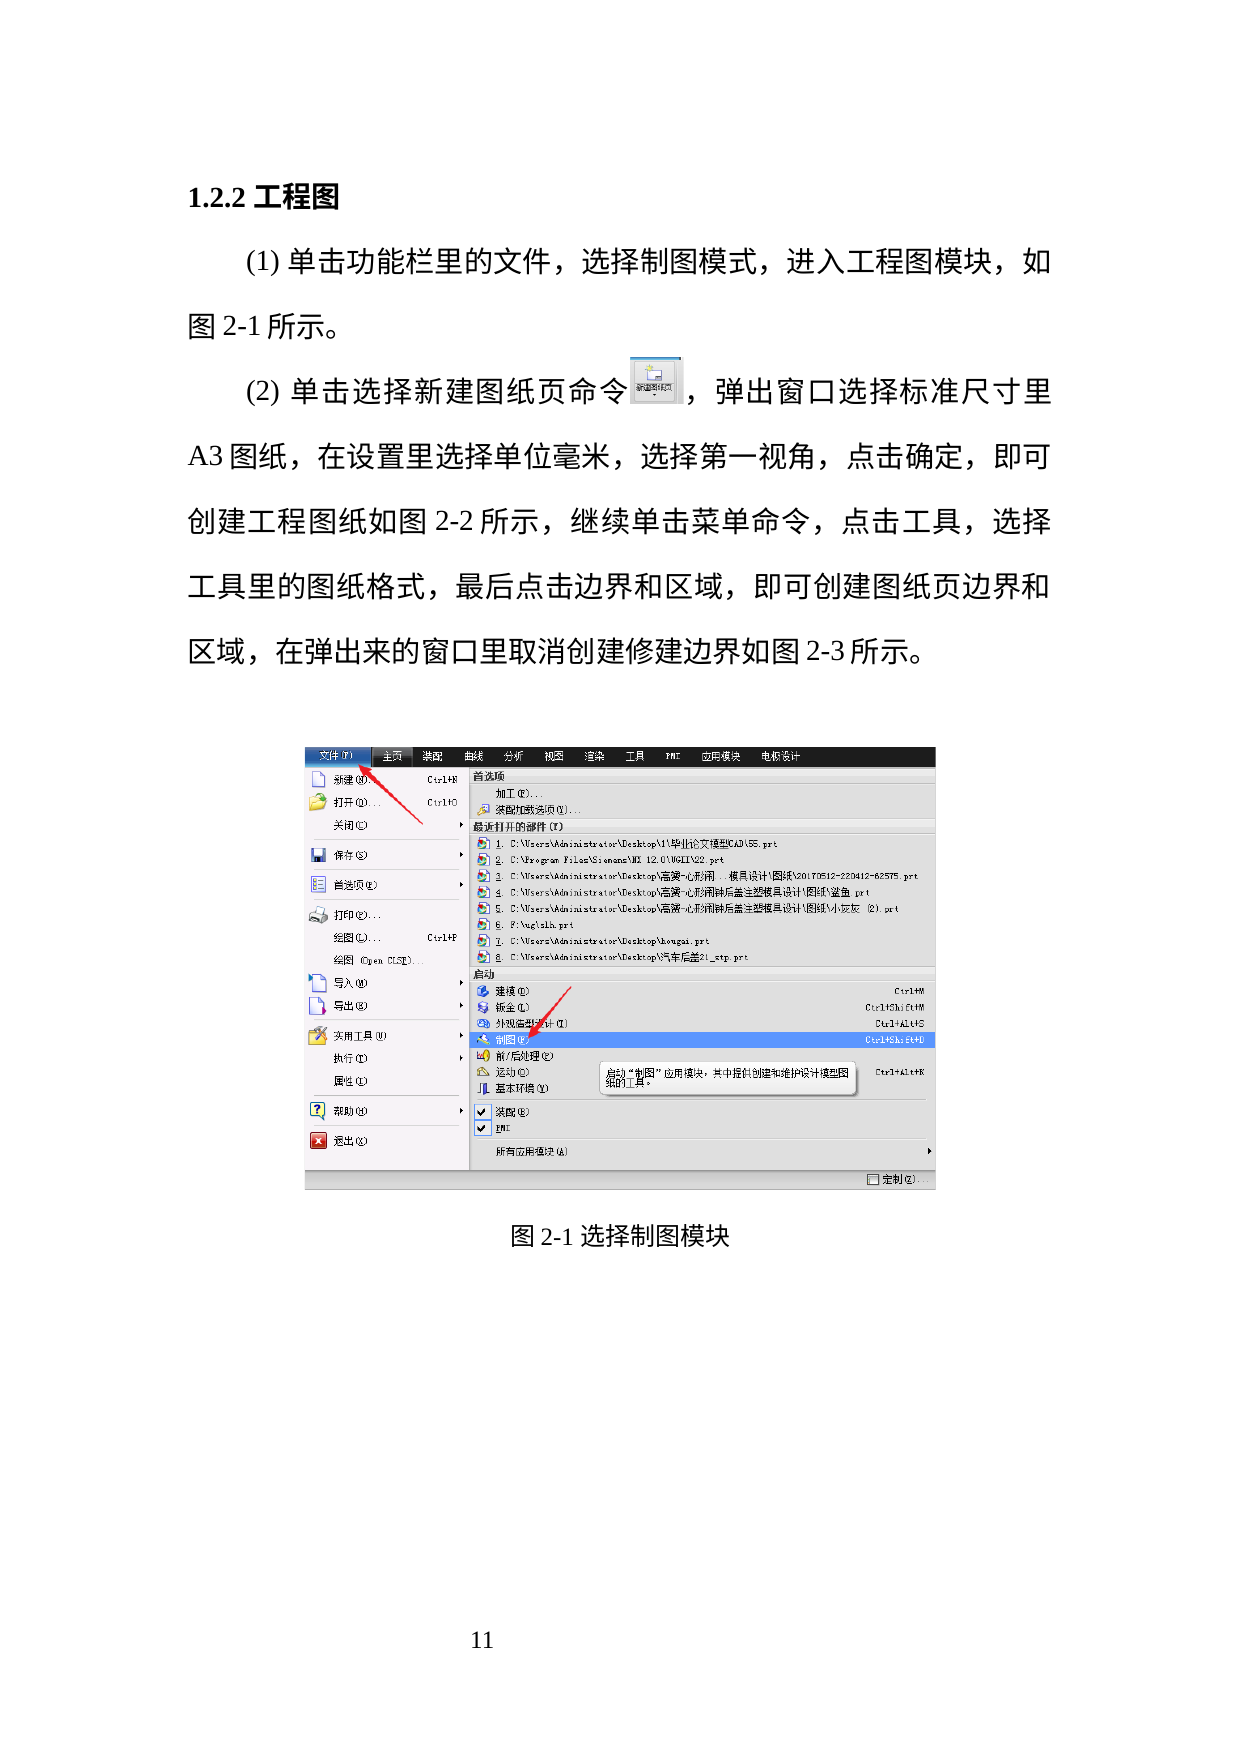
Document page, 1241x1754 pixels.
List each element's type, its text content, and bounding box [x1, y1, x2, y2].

picture [304, 747, 936, 1190]
text (1) 单击功能栏里的文件，选择制图模式，进入工程图模块，如图2-1所示。 [187, 227, 1053, 357]
subtitle 1.2.2 工程图 [187, 162, 1053, 227]
picture [630, 357, 684, 404]
text (2) 单击选择新建图纸页命令，弹出窗口选择标准尺寸里A3图纸，在设置里选择单位毫米，选择第一视角，点击确定，即可创建工程图纸如图2-2所示，继续单击菜单命令，点击工具，选择工具里的图纸格式，最后点击边界和区域，即可创建图纸页边界和区域，在弹出来的窗口里取消创建修建边界如图2-3所示。 [187, 357, 1053, 682]
text 图2-1 选择制图模块 [187, 1202, 1053, 1267]
